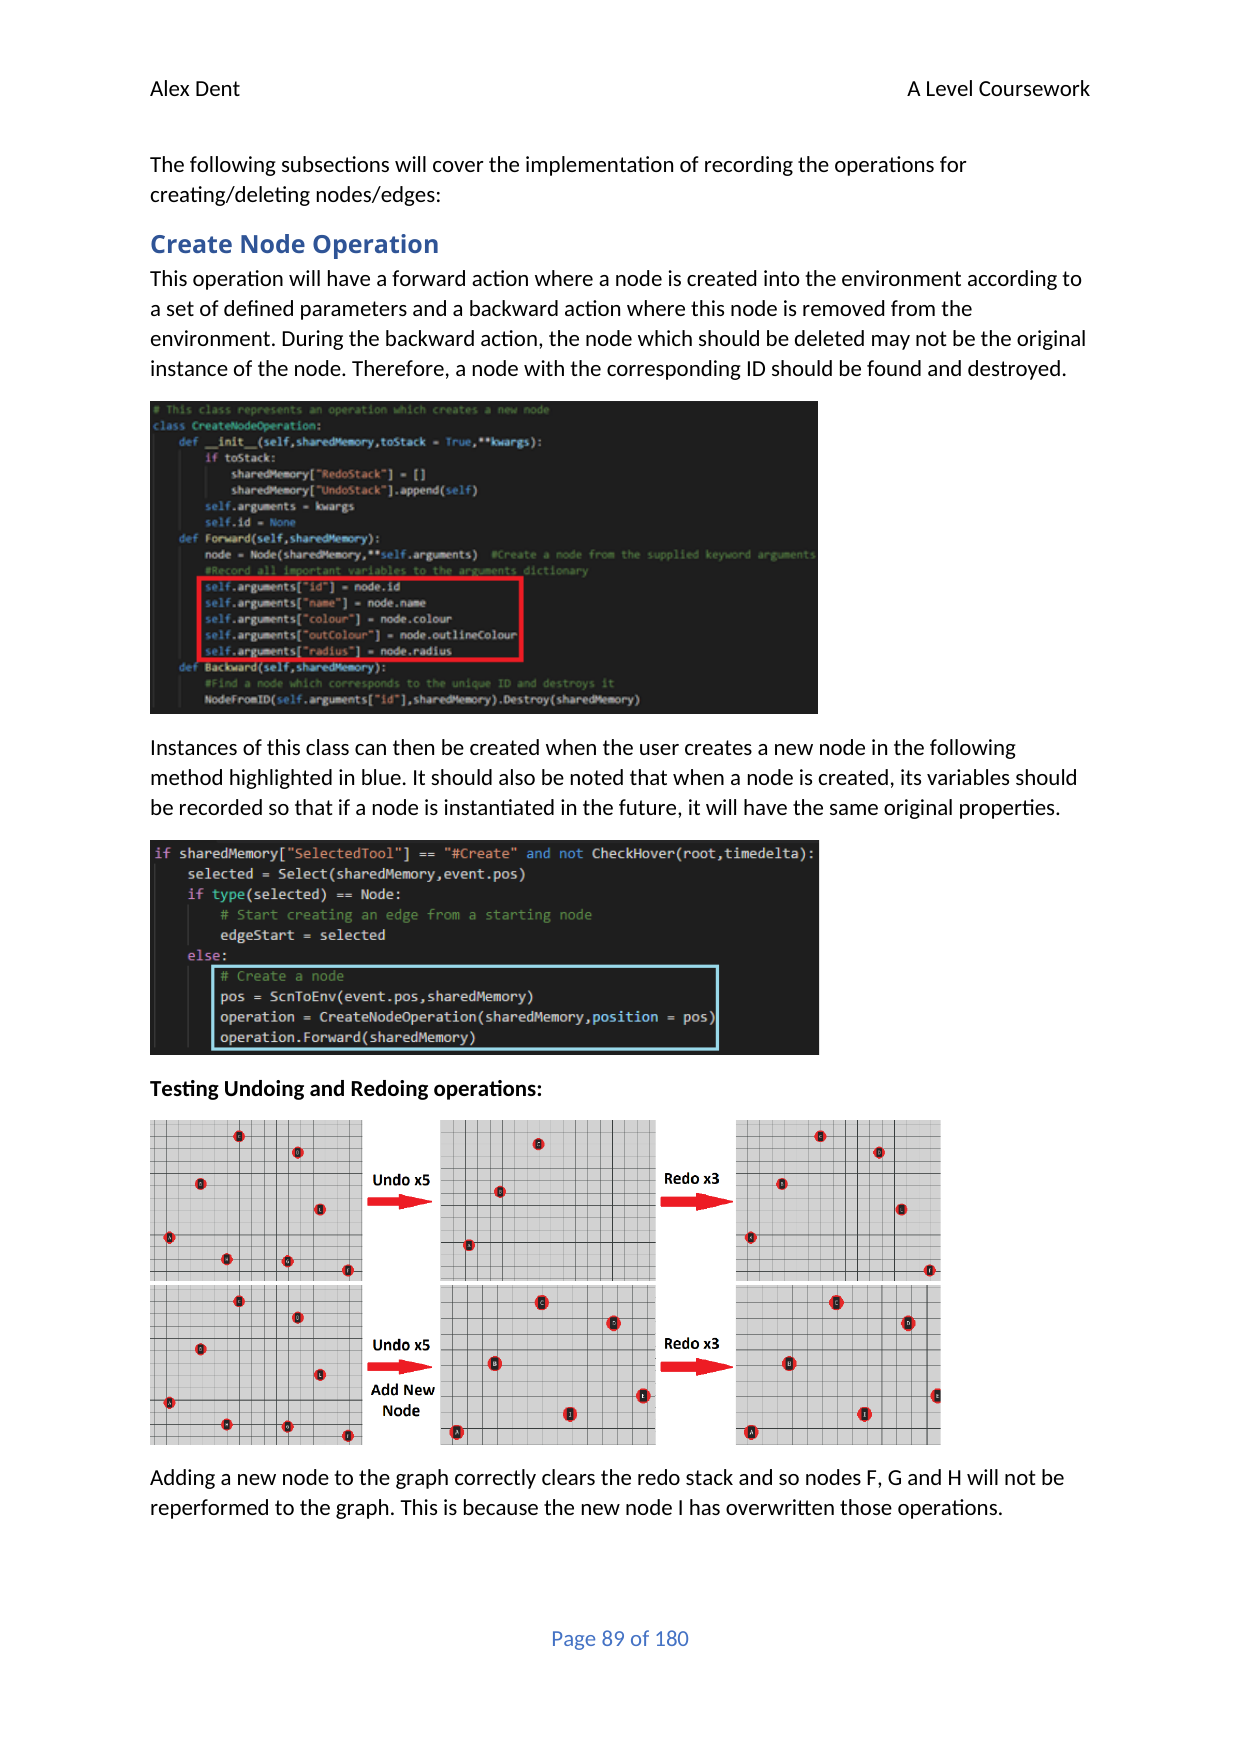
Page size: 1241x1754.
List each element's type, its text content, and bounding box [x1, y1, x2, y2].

text This operation will have a forward action where a node is created into the environment according to a set of defined parameters and a backward action where this node is removed from the environment. During the backward action, the node which should be deleted may not be the original instance of the node. Therefore, a node with the corresponding ID should be found and destroyed. [150, 264, 1090, 382]
text The following subsections will cover the implementation of recording the operations for creating/deleting nodes/edges: [150, 150, 1090, 208]
subtitle Create Node Operation [150, 227, 1090, 261]
picture [150, 1285, 941, 1445]
text Instances of this class can then be created when the user creates a new node in the following method highlighted in blue. It should also be noted that when a node is created, its variables should be recorded so that if a node is instantiated in the future, it will have the same original properties. [150, 733, 1090, 821]
picture [150, 840, 820, 1055]
picture [150, 401, 818, 714]
picture [150, 1120, 941, 1281]
text Testing Undoing and Redoing operations: [150, 1074, 1090, 1102]
